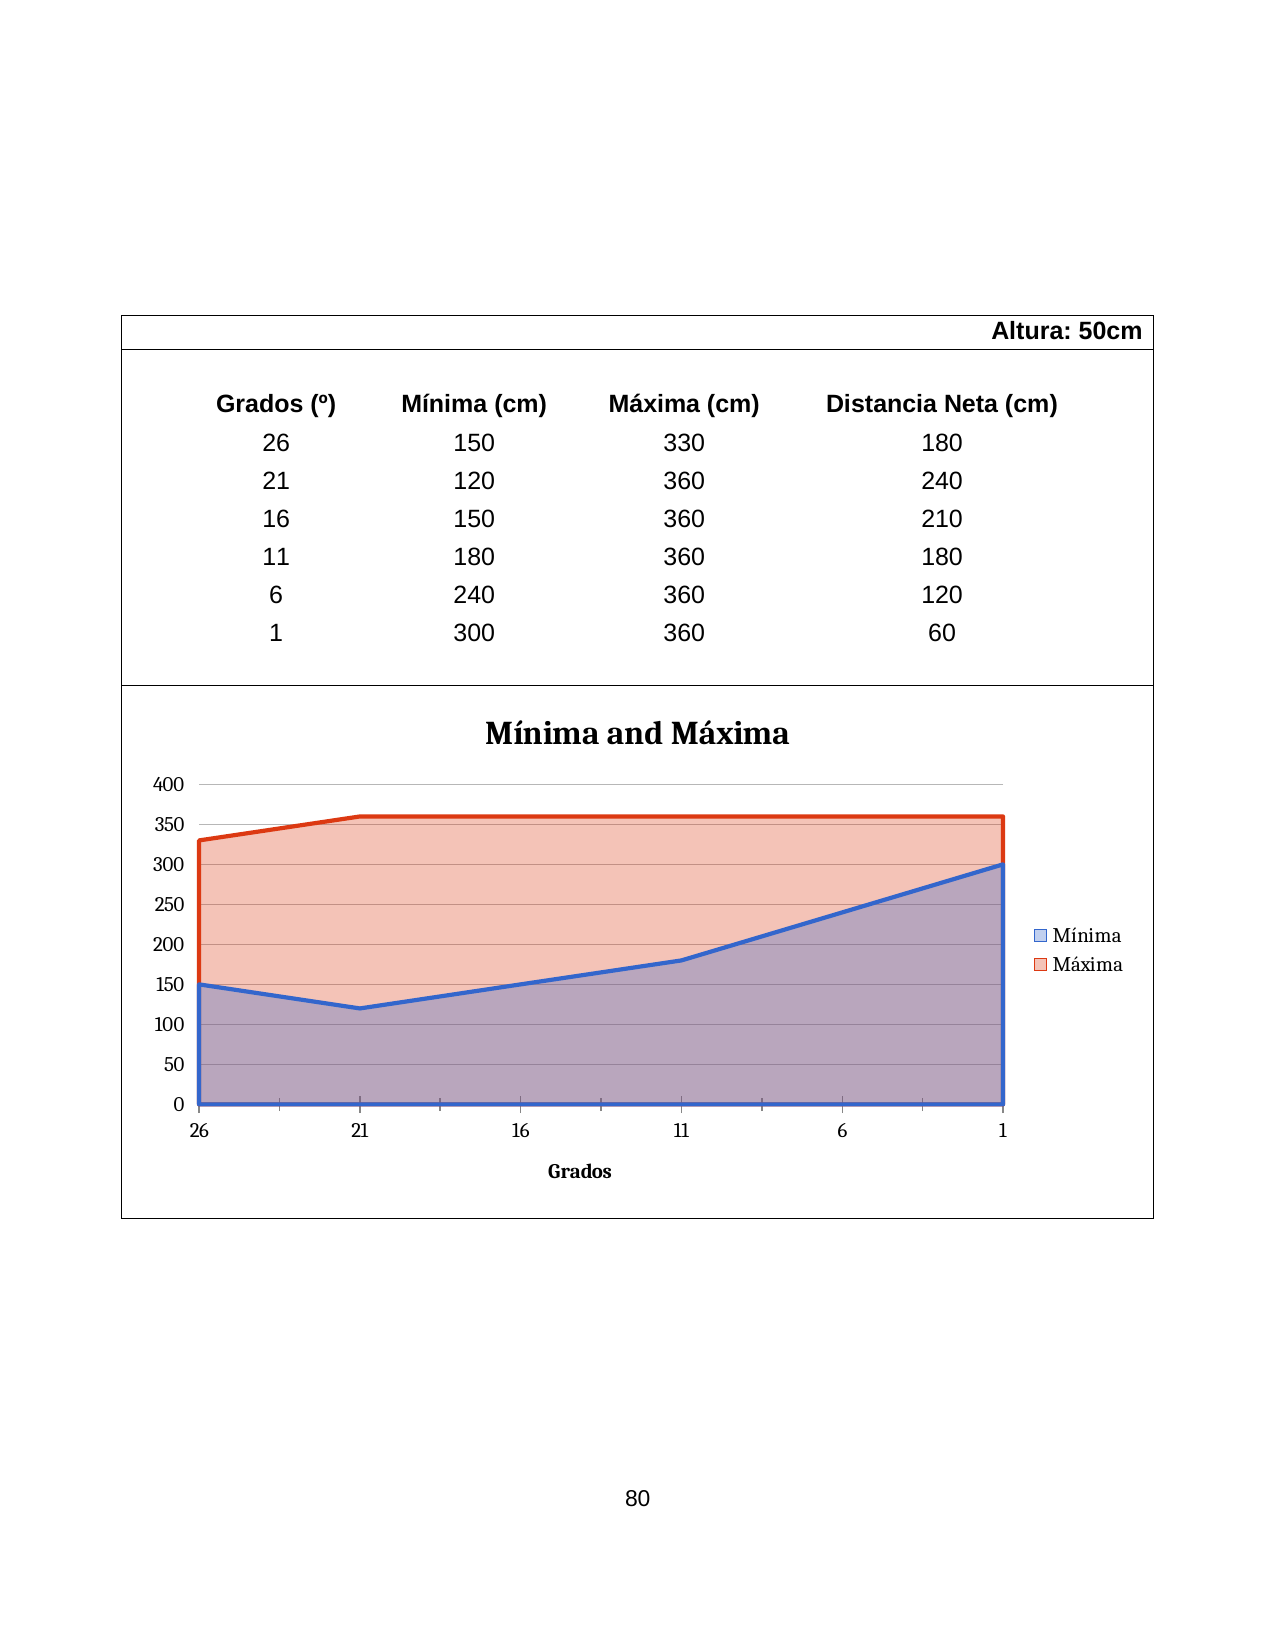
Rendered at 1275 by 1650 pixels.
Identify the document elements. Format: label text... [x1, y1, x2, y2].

table_header Altura: 50cm [122, 316, 1153, 349]
table_cell [122, 350, 1153, 685]
table_cell [122, 686, 1153, 1218]
